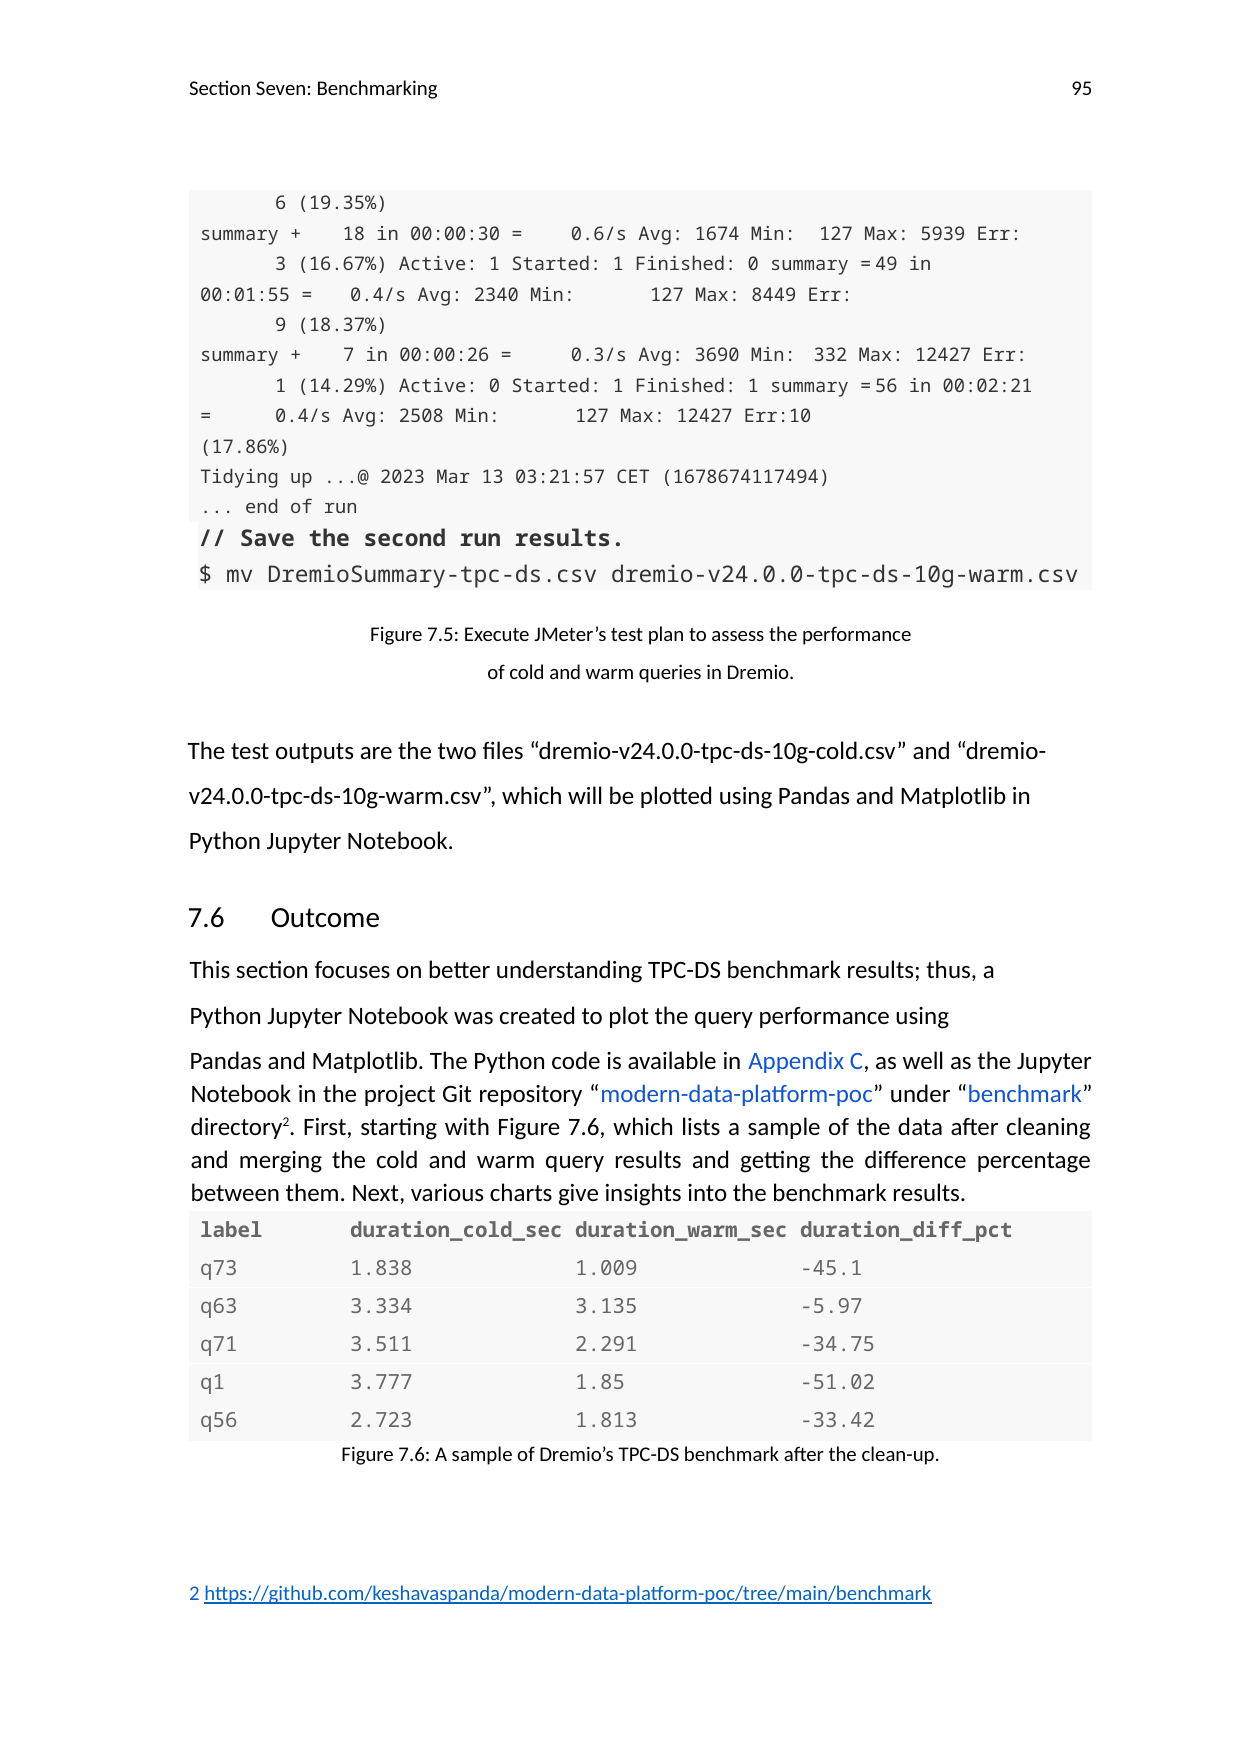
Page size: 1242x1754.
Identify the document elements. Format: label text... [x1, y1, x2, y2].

table_cell q1 [189, 1364, 280, 1401]
table_cell -34.75 [800, 1325, 1092, 1363]
text The test outputs are the two files “dremio-v24.0.0-tpc-ds-10g-cold.csv” and “dremio-v24.0.0-tpc-ds-10g-warm.csv”, which will be plotted using Pandas and Matplotlib in Python Jupyter Notebook. [187, 735, 1092, 856]
table_header duration_diff_pct [800, 1211, 1092, 1249]
table_cell 1.009 [575, 1249, 800, 1287]
table_cell -51.02 [800, 1364, 1092, 1401]
table_header duration_cold_sec [280, 1211, 575, 1249]
table_cell 2.291 [575, 1325, 800, 1363]
table_cell q71 [189, 1325, 280, 1363]
table_cell q73 [189, 1249, 280, 1287]
table_cell 3.334 [280, 1288, 575, 1325]
subtitle 7.6 Outcome [187, 899, 1092, 935]
table_cell 3.135 [575, 1288, 800, 1325]
text Figure 7.6: A sample of Dremio’s TPC-DS benchmark after the clean-up. [193, 1441, 1088, 1466]
table_header label [189, 1211, 280, 1249]
table_header duration_warm_sec [575, 1211, 800, 1249]
table_cell 3.511 [280, 1325, 575, 1363]
text This section focuses on better understanding TPC-DS benchmark results; thus, a [189, 955, 1092, 985]
text of cold and warm queries in Dremio. [193, 659, 1088, 685]
table_cell q56 [189, 1401, 280, 1441]
text Python Jupyter Notebook was created to plot the query performance using [189, 1000, 1092, 1031]
table_cell q63 [189, 1288, 280, 1325]
text Pandas and Matplotlib. The Python code is available in Appendix C, as well as the Jupyter Notebook in the project Git repository “modern-data-platform-poc” under “benchmark” directory. First, starting with Figure 7.6, which lists a sample of the data after cleaning and merging the cold and warm query results and getting the difference percentage between them. Next, various charts give insights into the benchmark results. [189, 1046, 1092, 1208]
table_cell 1.813 [575, 1401, 800, 1441]
table_cell 1.838 [280, 1249, 575, 1287]
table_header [189, 190, 1092, 522]
table_cell 2.723 [280, 1401, 575, 1441]
table_cell 1.85 [575, 1364, 800, 1401]
table_cell 3.777 [280, 1364, 575, 1401]
table_cell -33.42 [800, 1401, 1092, 1441]
text // Save the second run results. [198, 522, 1092, 553]
text Figure 7.5: Execute JMeter’s test plan to assess the performance [193, 622, 1088, 647]
text $ mv DremioSummary-tpc-ds.csv dremio-v24.0.0-tpc-ds-10g-warm.csv [198, 558, 1092, 590]
table_cell -45.1 [800, 1249, 1092, 1287]
table_cell -5.97 [800, 1288, 1092, 1325]
